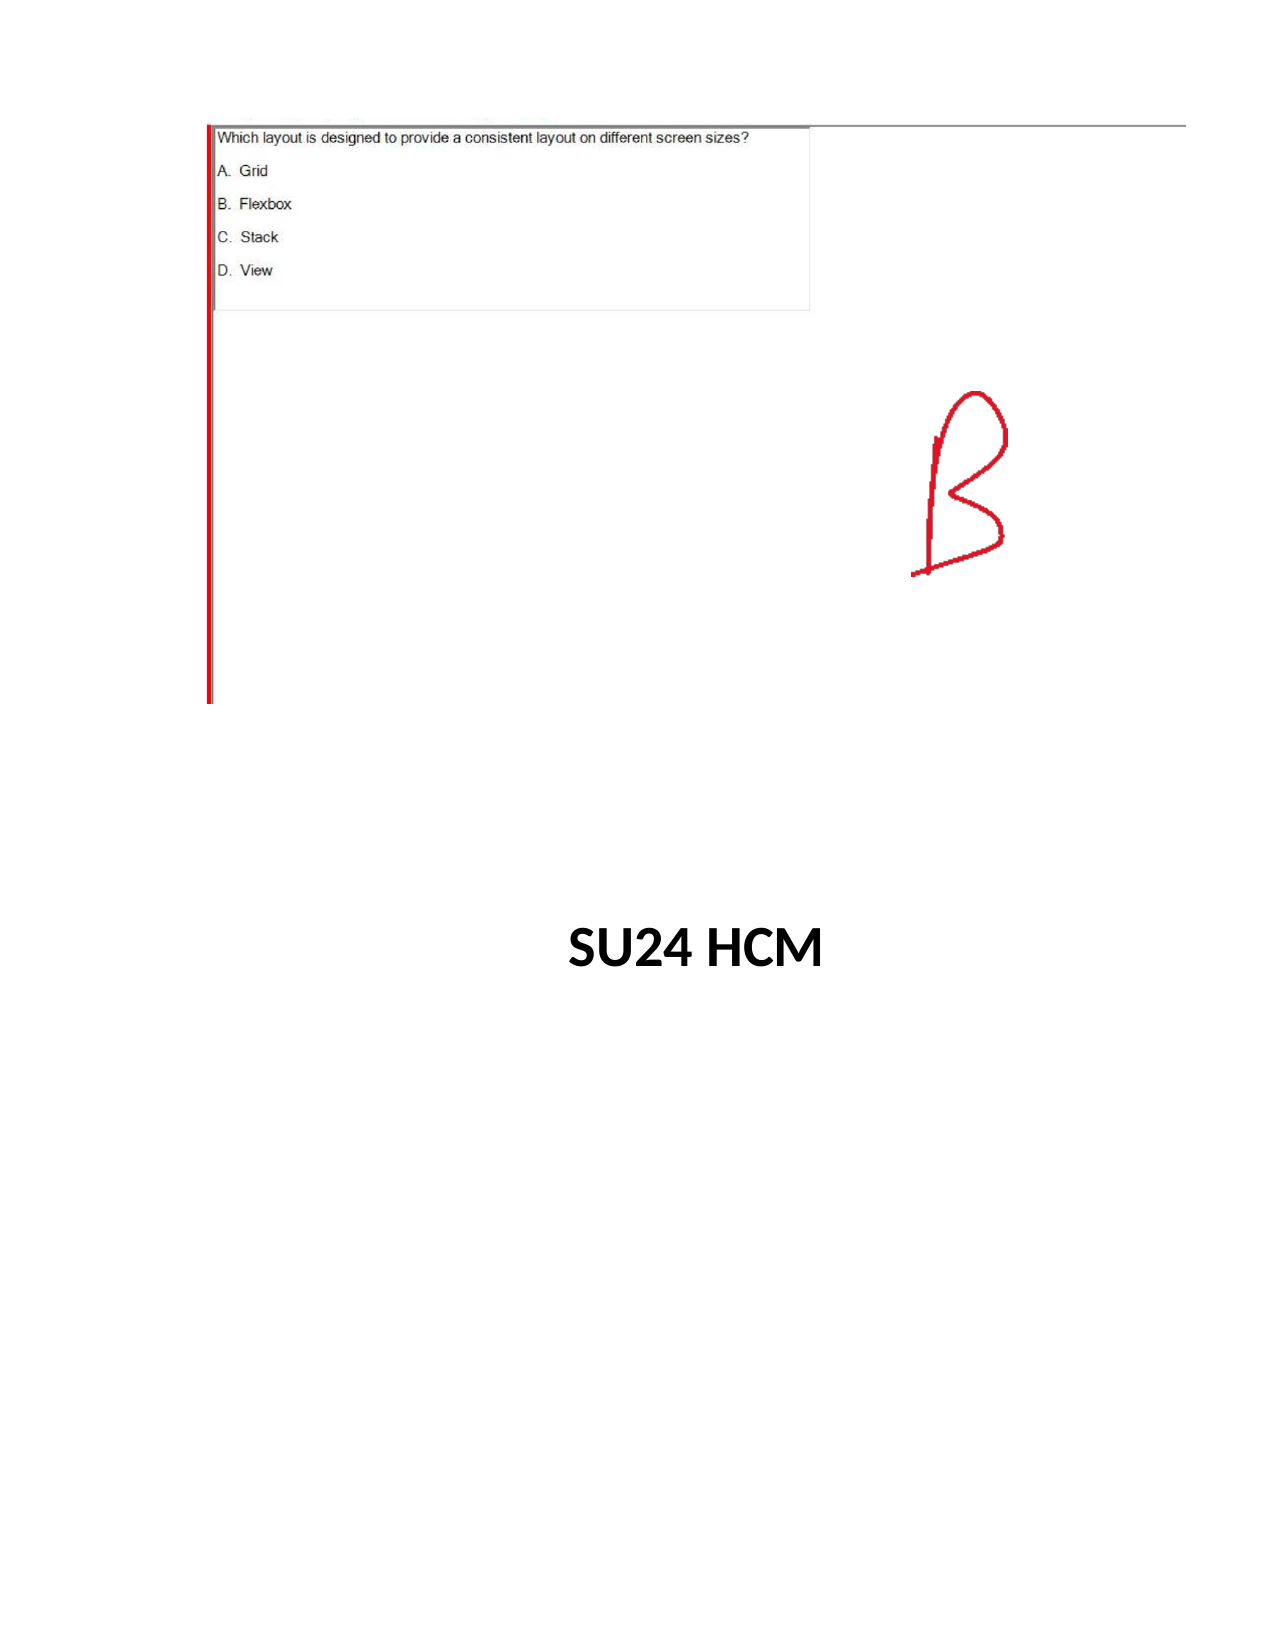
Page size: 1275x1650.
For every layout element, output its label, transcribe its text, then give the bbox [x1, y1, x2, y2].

text SU24 HCM [207, 909, 1186, 981]
picture [206, 118, 1187, 704]
